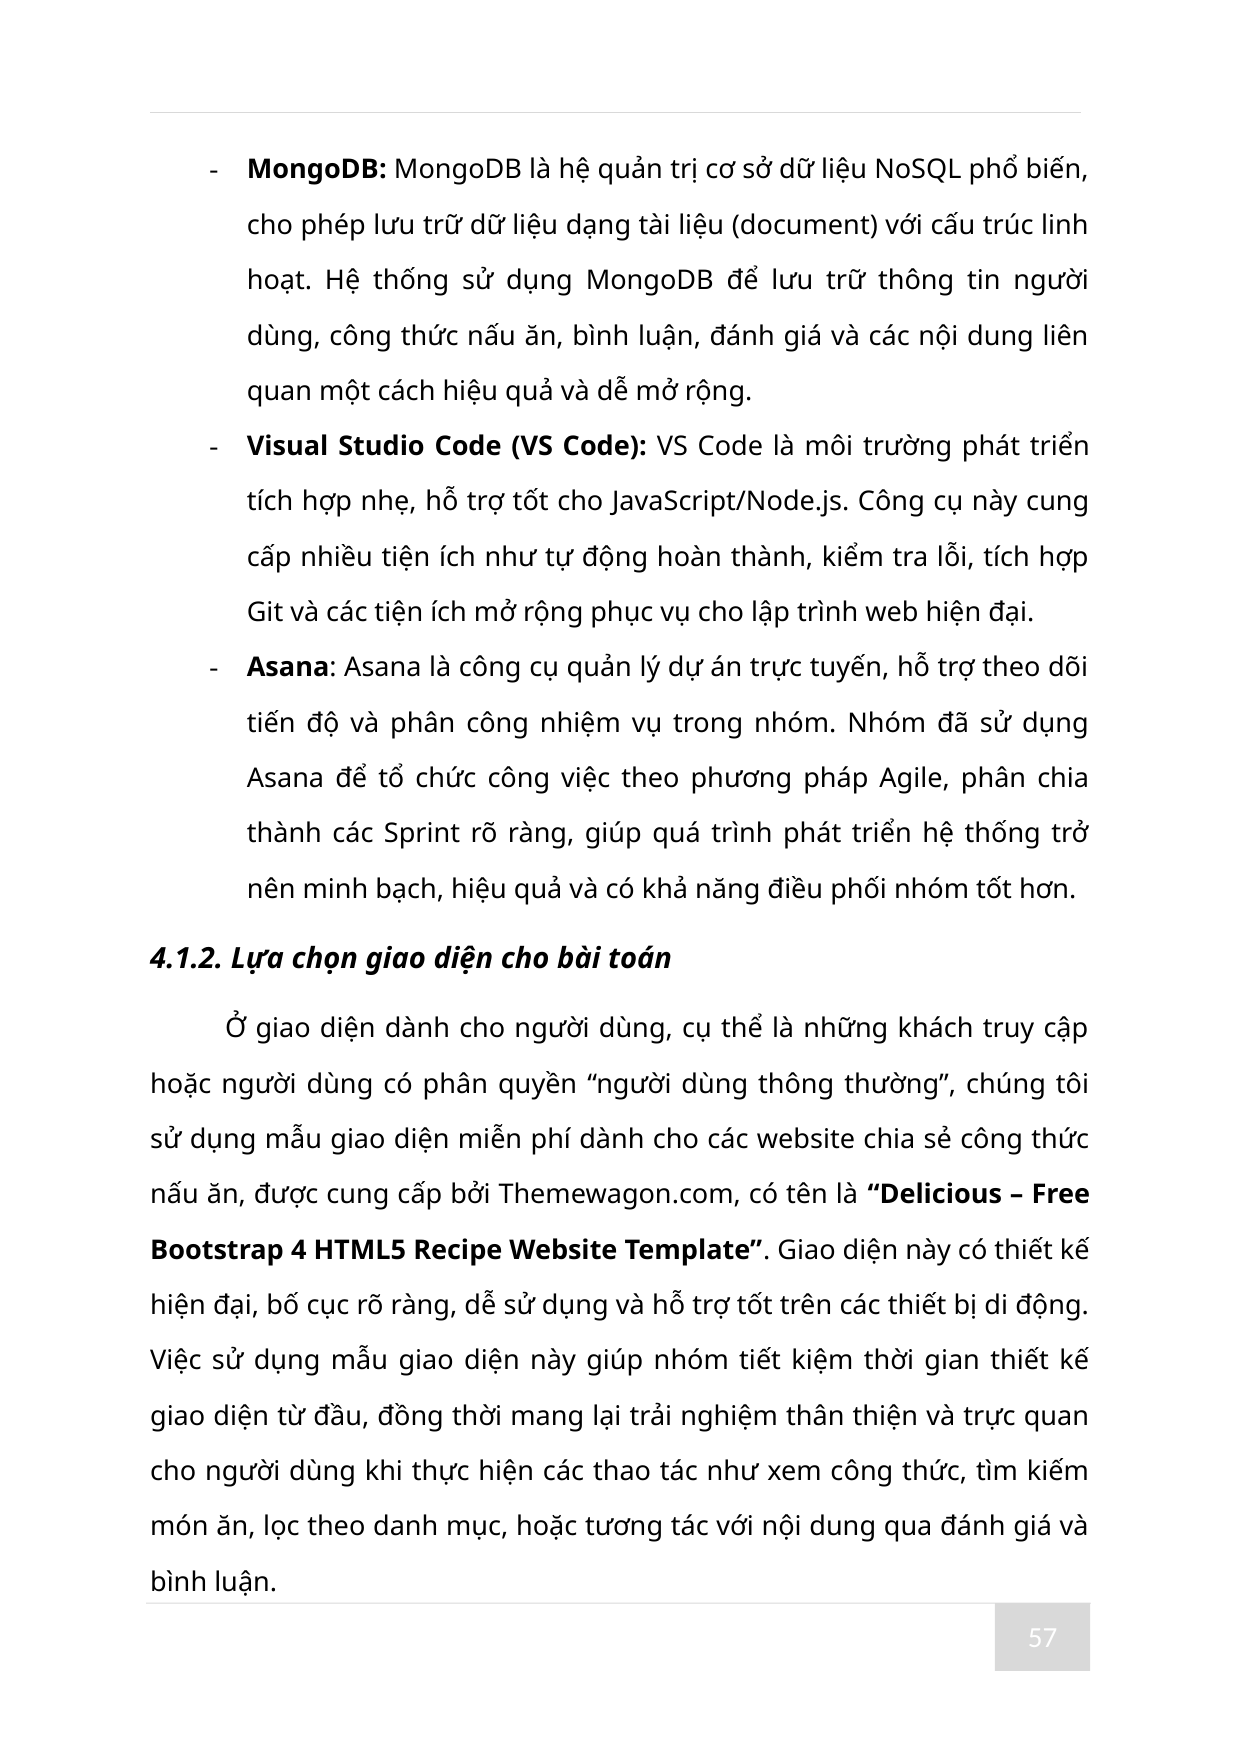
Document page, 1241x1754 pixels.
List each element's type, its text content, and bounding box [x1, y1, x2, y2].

list MongoDB: MongoDB là hệ quản trị cơ sở dữ liệu NoSQL phổ biến, cho phép lưu trữ dữ liệu dạng tài liệu (document) với cấu trúc linh hoạt. Hệ thống sử dụng MongoDB để lưu trữ thông tin người dùng, công thức nấu ăn, bình luận, đánh giá và các nội dung liên quan một cách hiệu quả và dễ mở rộng. [209, 150, 1090, 408]
list Asana: Asana là công cụ quản lý dự án trực tuyến, hỗ trợ theo dõi tiến độ và phân công nhiệm vụ trong nhóm. Nhóm đã sử dụng Asana để tổ chức công việc theo phương pháp Agile, phân chia thành các Sprint rõ ràng, giúp quá trình phát triển hệ thống trở nên minh bạch, hiệu quả và có khả năng điều phối nhóm tốt hơn. [209, 648, 1090, 906]
text Ở giao diện dành cho người dùng, cụ thể là những khách truy cập hoặc người dùng có phân quyền “người dùng thông thường”, chúng tôi sử dụng mẫu giao diện miễn phí dành cho các website chia sẻ công thức nấu ăn, được cung cấp bởi Themewagon.com, có tên là “Delicious – Free Bootstrap 4 HTML5 Recipe Website Template”. Giao diện này có thiết kế hiện đại, bố cục rõ ràng, dễ sử dụng và hỗ trợ tốt trên các thiết bị di động. Việc sử dụng mẫu giao diện này giúp nhóm tiết kiệm thời gian thiết kế giao diện từ đầu, đồng thời mang lại trải nghiệm thân thiện và trực quan cho người dùng khi thực hiện các thao tác như xem công thức, tìm kiếm món ăn, lọc theo danh mục, hoặc tương tác với nội dung qua đánh giá và bình luận. [150, 1009, 1090, 1599]
list Visual Studio Code (VS Code): VS Code là môi trường phát triển tích hợp nhẹ, hỗ trợ tốt cho JavaScript/Node.js. Công cụ này cung cấp nhiều tiện ích như tự động hoàn thành, kiểm tra lỗi, tích hợp Git và các tiện ích mở rộng phục vụ cho lập trình web hiện đại. [209, 427, 1090, 629]
subtitle 4.1.2. Lựa chọn giao diện cho bài toán [150, 937, 1090, 977]
